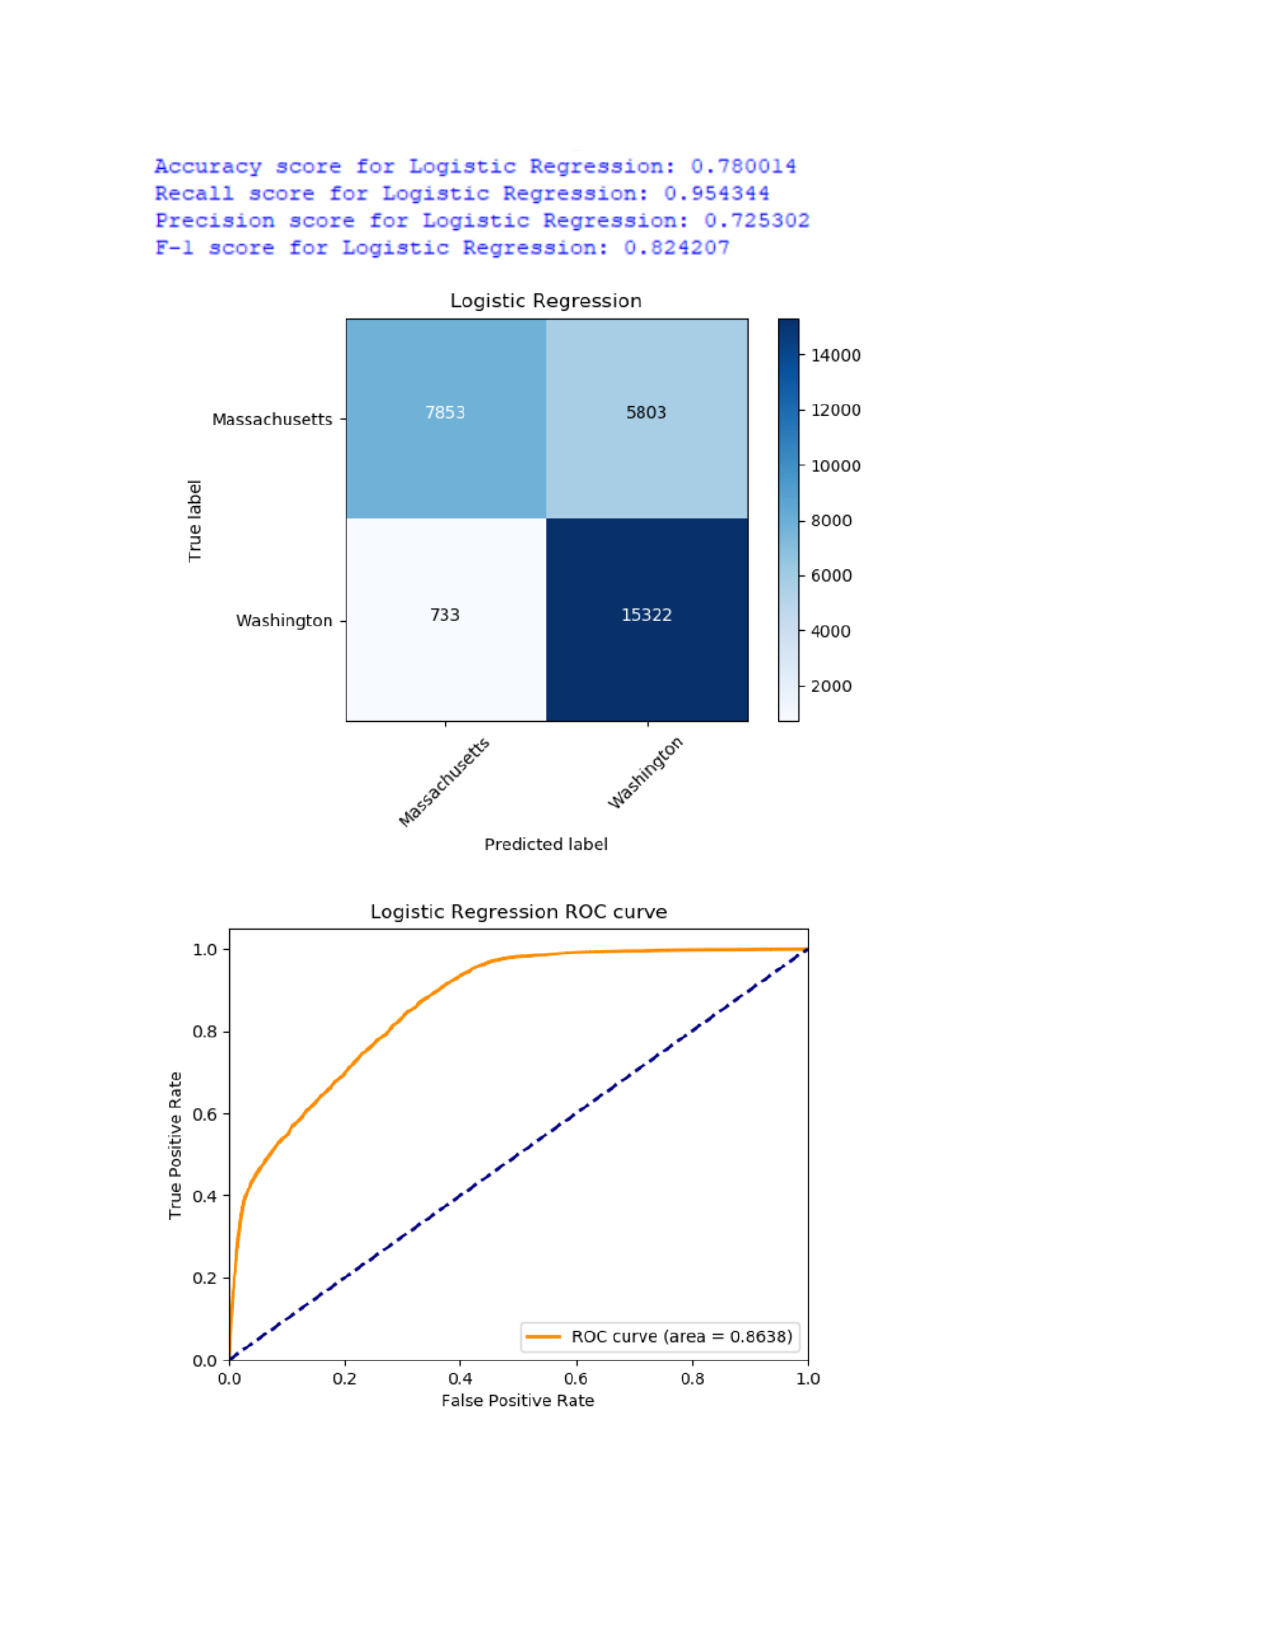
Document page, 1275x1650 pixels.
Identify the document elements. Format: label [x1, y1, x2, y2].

picture [150, 284, 876, 866]
picture [150, 150, 828, 267]
picture [150, 883, 852, 1417]
